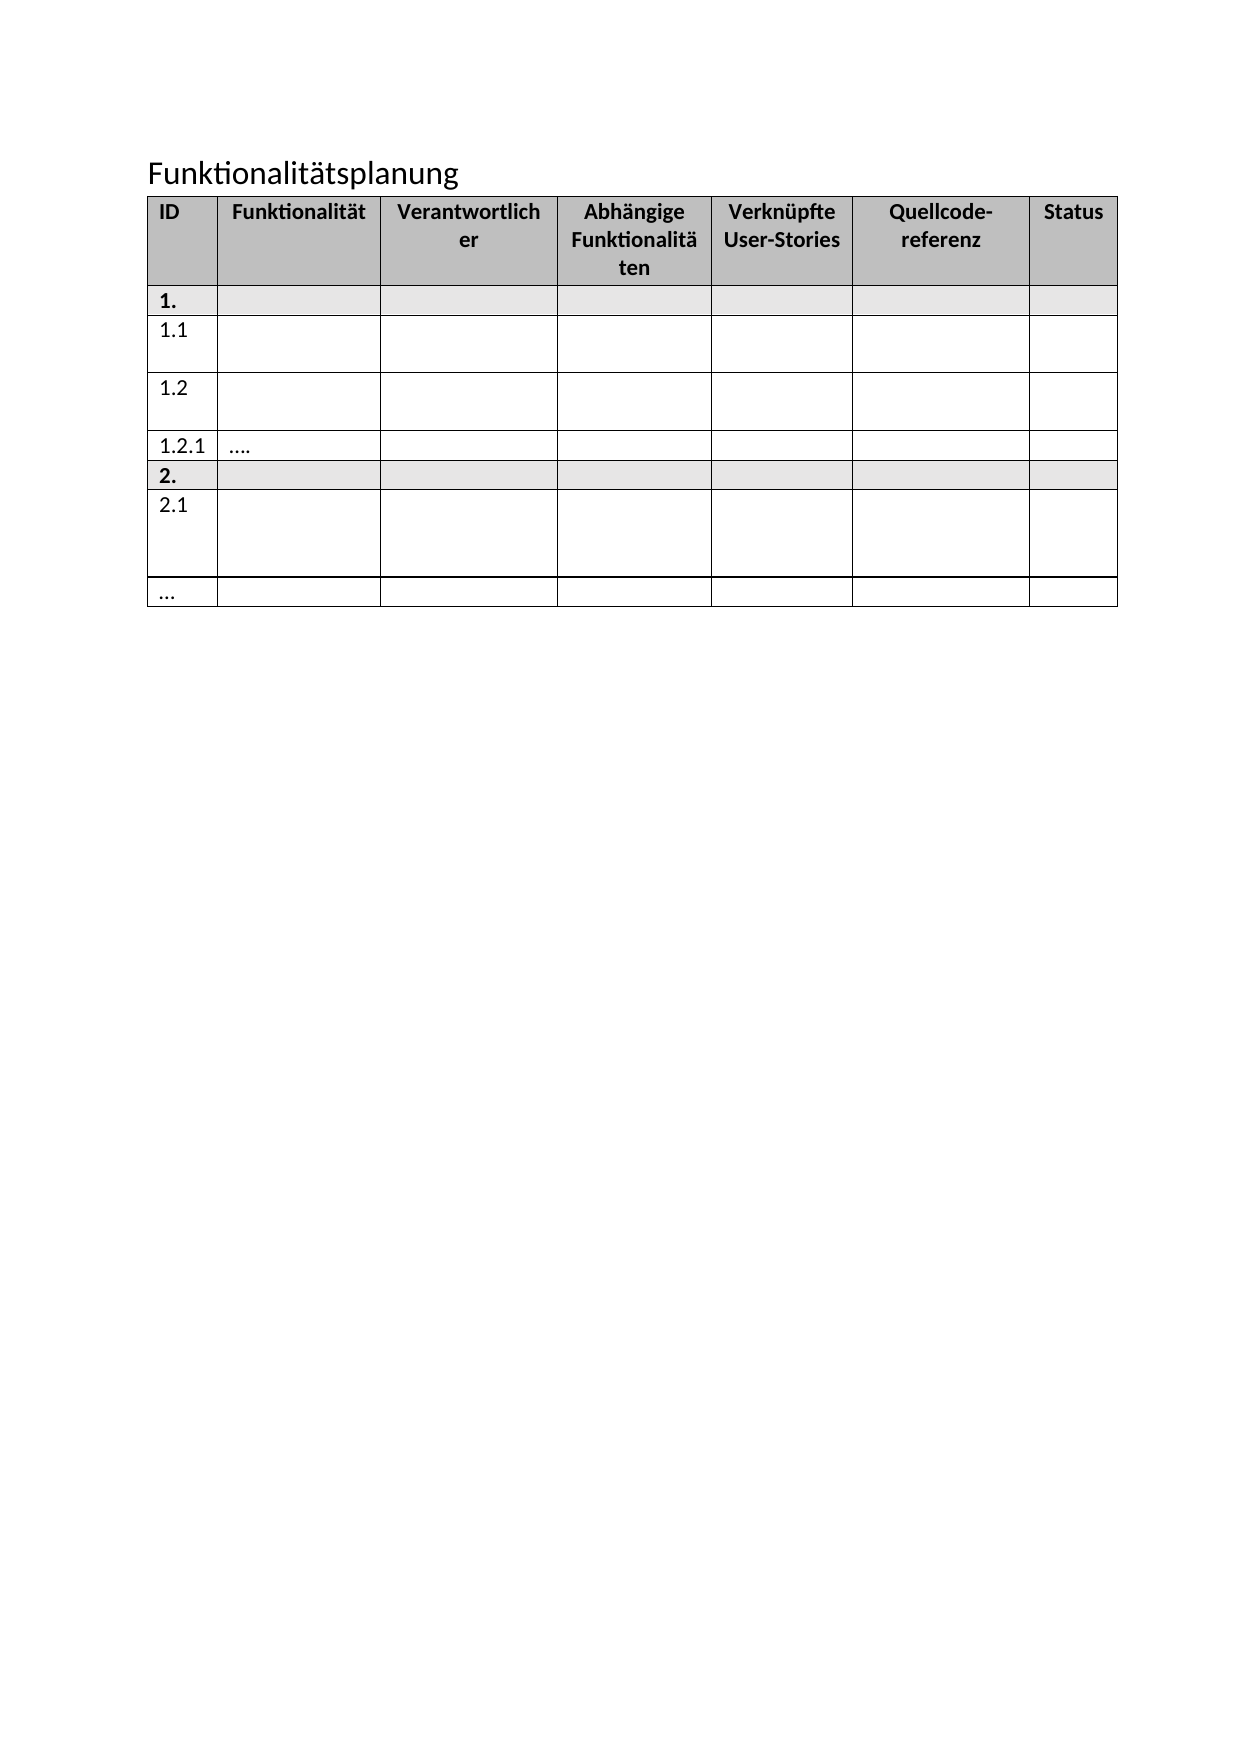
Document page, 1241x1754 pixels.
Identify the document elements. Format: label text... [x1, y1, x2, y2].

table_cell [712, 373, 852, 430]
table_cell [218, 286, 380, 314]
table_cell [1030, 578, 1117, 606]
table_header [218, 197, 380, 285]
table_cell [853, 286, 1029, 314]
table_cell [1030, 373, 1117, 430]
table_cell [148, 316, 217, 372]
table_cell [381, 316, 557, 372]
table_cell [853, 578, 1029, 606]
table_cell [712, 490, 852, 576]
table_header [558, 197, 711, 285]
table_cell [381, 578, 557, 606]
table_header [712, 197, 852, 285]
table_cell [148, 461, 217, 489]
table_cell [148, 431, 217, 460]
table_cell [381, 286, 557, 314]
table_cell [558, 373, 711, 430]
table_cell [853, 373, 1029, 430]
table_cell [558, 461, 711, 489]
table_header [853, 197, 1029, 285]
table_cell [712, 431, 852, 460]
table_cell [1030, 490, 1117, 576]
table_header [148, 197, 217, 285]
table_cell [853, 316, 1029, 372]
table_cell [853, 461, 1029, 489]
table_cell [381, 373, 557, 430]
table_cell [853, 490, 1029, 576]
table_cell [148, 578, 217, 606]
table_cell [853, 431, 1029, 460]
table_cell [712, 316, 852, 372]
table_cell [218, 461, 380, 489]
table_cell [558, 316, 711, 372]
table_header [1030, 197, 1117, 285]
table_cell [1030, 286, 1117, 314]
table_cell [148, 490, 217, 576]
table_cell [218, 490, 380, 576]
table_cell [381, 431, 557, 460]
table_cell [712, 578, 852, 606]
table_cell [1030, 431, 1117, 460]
subtitle Funktionalitätsplanung [148, 152, 1093, 192]
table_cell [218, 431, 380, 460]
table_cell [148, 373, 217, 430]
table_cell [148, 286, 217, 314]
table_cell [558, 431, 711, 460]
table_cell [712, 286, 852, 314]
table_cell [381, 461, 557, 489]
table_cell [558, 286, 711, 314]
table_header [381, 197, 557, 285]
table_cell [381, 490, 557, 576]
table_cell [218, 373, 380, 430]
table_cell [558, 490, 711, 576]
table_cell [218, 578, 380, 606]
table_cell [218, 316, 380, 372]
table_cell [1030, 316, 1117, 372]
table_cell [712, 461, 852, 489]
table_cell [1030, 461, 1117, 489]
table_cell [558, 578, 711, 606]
